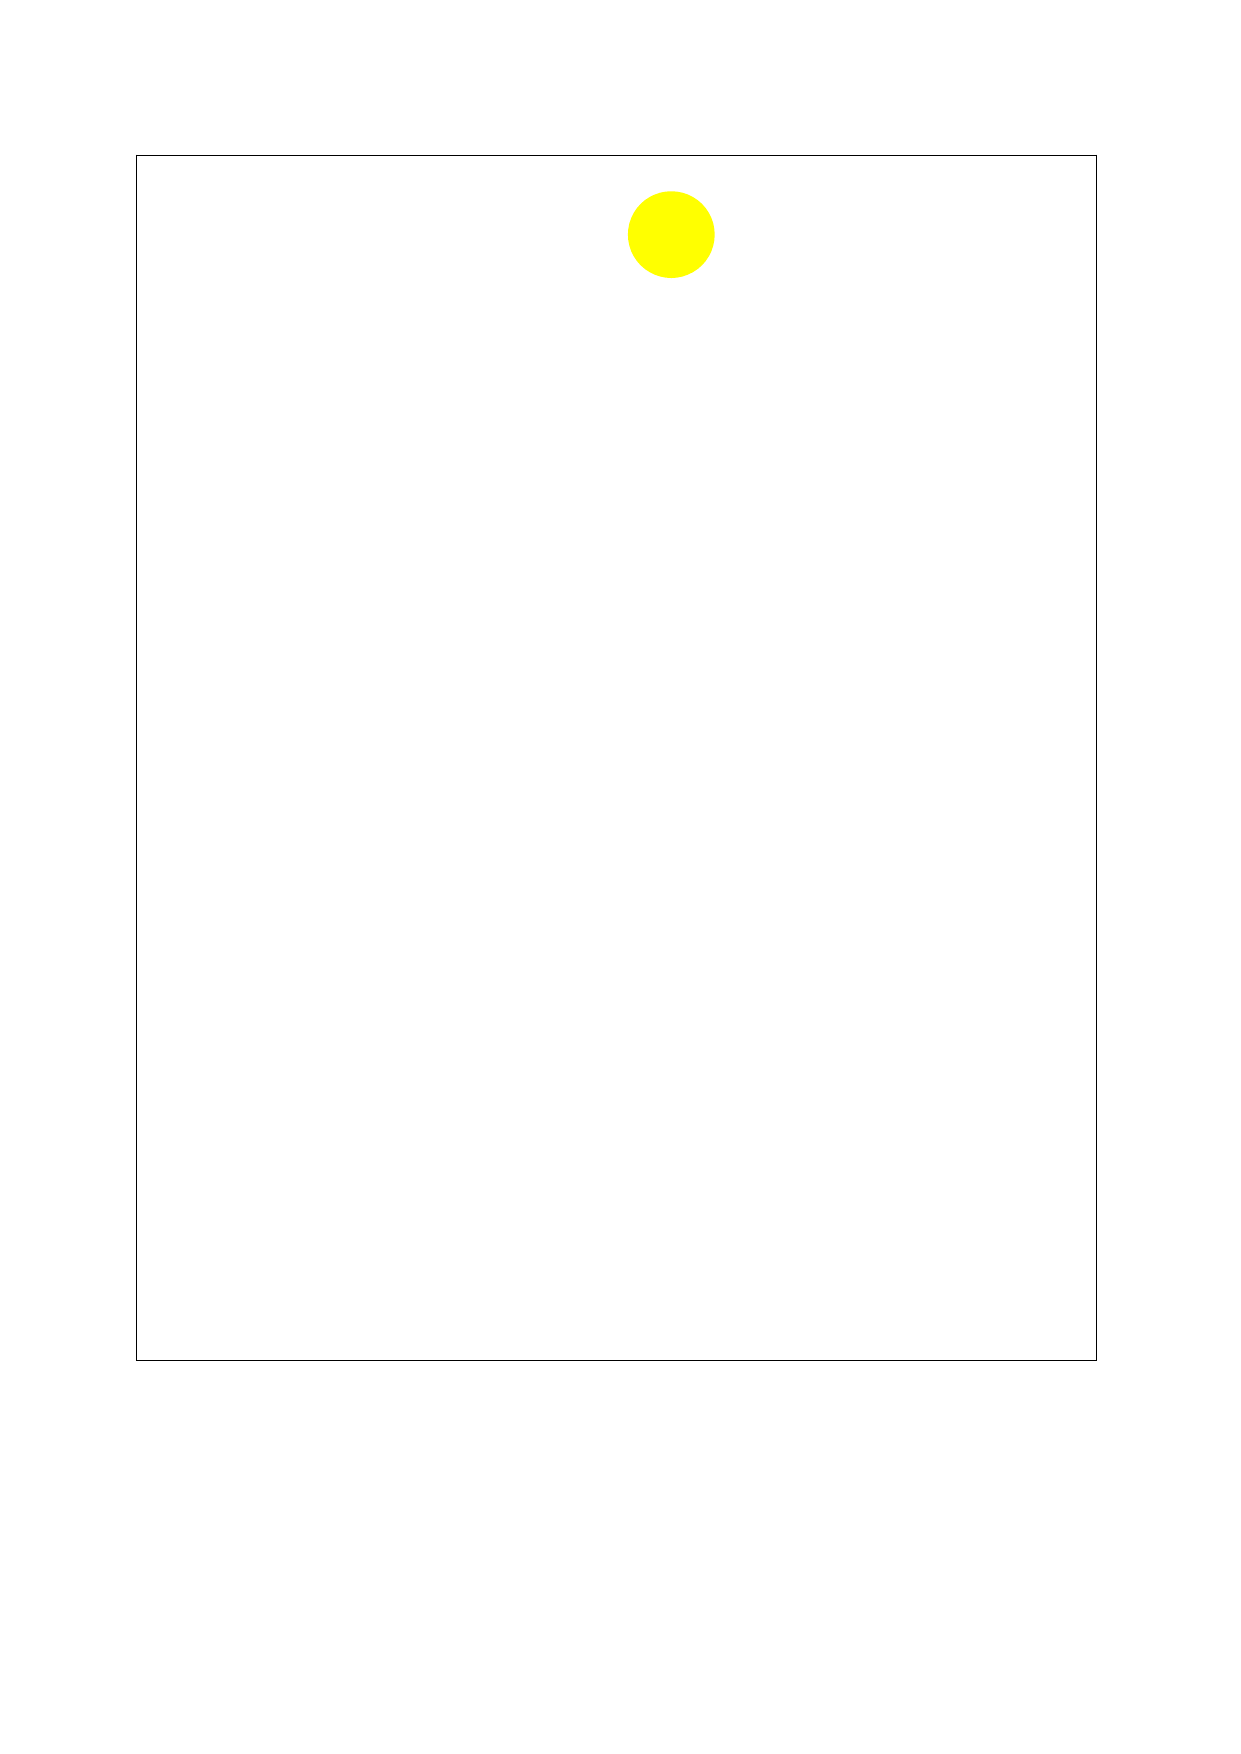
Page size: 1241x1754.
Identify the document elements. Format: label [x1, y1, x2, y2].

table_header [137, 156, 1096, 1360]
